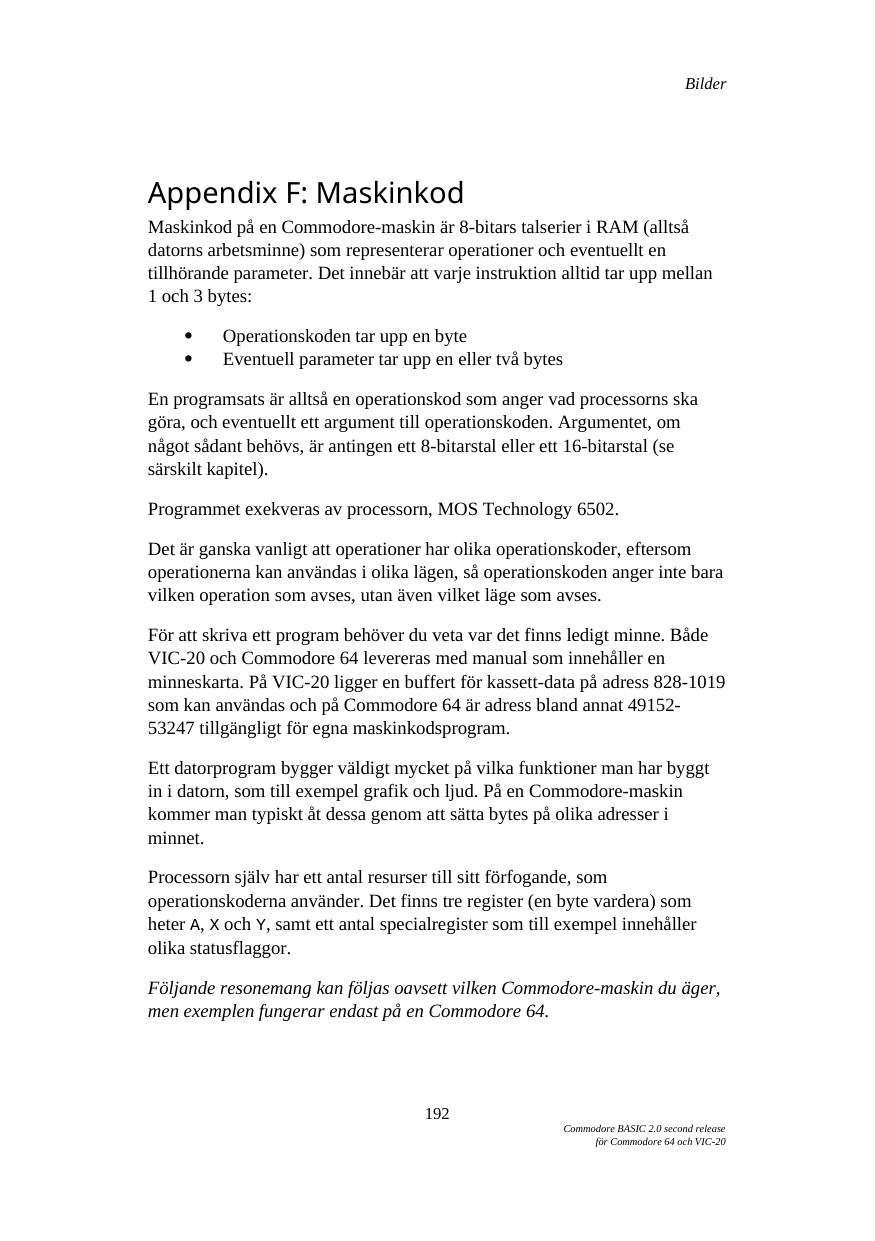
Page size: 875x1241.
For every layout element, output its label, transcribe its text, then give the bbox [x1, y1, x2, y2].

text Det är ganska vanligt att operationer har olika operationskoder, eftersom operationerna kan användas i olika lägen, så operationskoden anger inte bara vilken operation som avses, utan även vilket läge som avses. [148, 538, 726, 606]
subtitle Appendix F: Maskinkod [148, 173, 726, 212]
text Processorn själv har ett antal resurser till sitt förfogande, som operationskoderna använder. Det finns tre register (en byte vardera) som heter A, X och Y, samt ett antal specialregister som till exempel innehåller olika statusflaggor. [148, 866, 726, 959]
list Operationskoden tar upp en byte [185, 325, 726, 347]
text En programsats är alltså en operationskod som anger vad processorns ska göra, och eventuellt ett argument till operationskoden. Argumentet, om något sådant behövs, är antingen ett 8-bitarstal eller ett 16-bitarstal (se särskilt kapitel). [148, 388, 726, 479]
text För att skriva ett program behöver du veta var det finns ledigt minne. Både VIC-20 och Commodore 64 levereras med manual som innehåller en minneskarta. På VIC-20 ligger en buffert för kassett-data på adress 828-1019 som kan användas och på Commodore 64 är adress bland annat 49152-53247 tillgängligt för egna maskinkodsprogram. [148, 624, 726, 738]
text Programmet exekveras av processorn, MOS Technology 6502. [148, 498, 726, 519]
text Följande resonemang kan följas oavsett vilken Commodore-maskin du äger, men exemplen fungerar endast på en Commodore 64. [148, 977, 726, 1022]
list Eventuell parameter tar upp en eller två bytes [185, 348, 726, 370]
text Ett datorprogram bygger väldigt mycket på vilka funktioner man har byggt in i datorn, som till exempel grafik och ljud. På en Commodore-maskin kommer man typiskt åt dessa genom att sätta bytes på olika adresser i minnet. [148, 757, 726, 848]
text Maskinkod på en Commodore-maskin är 8-bitars talserier i RAM (alltså datorns arbetsminne) som representerar operationer och eventuellt en tillhörande parameter. Det innebär att varje instruktion alltid tar upp mellan 1 och 3 bytes: [148, 216, 726, 307]
